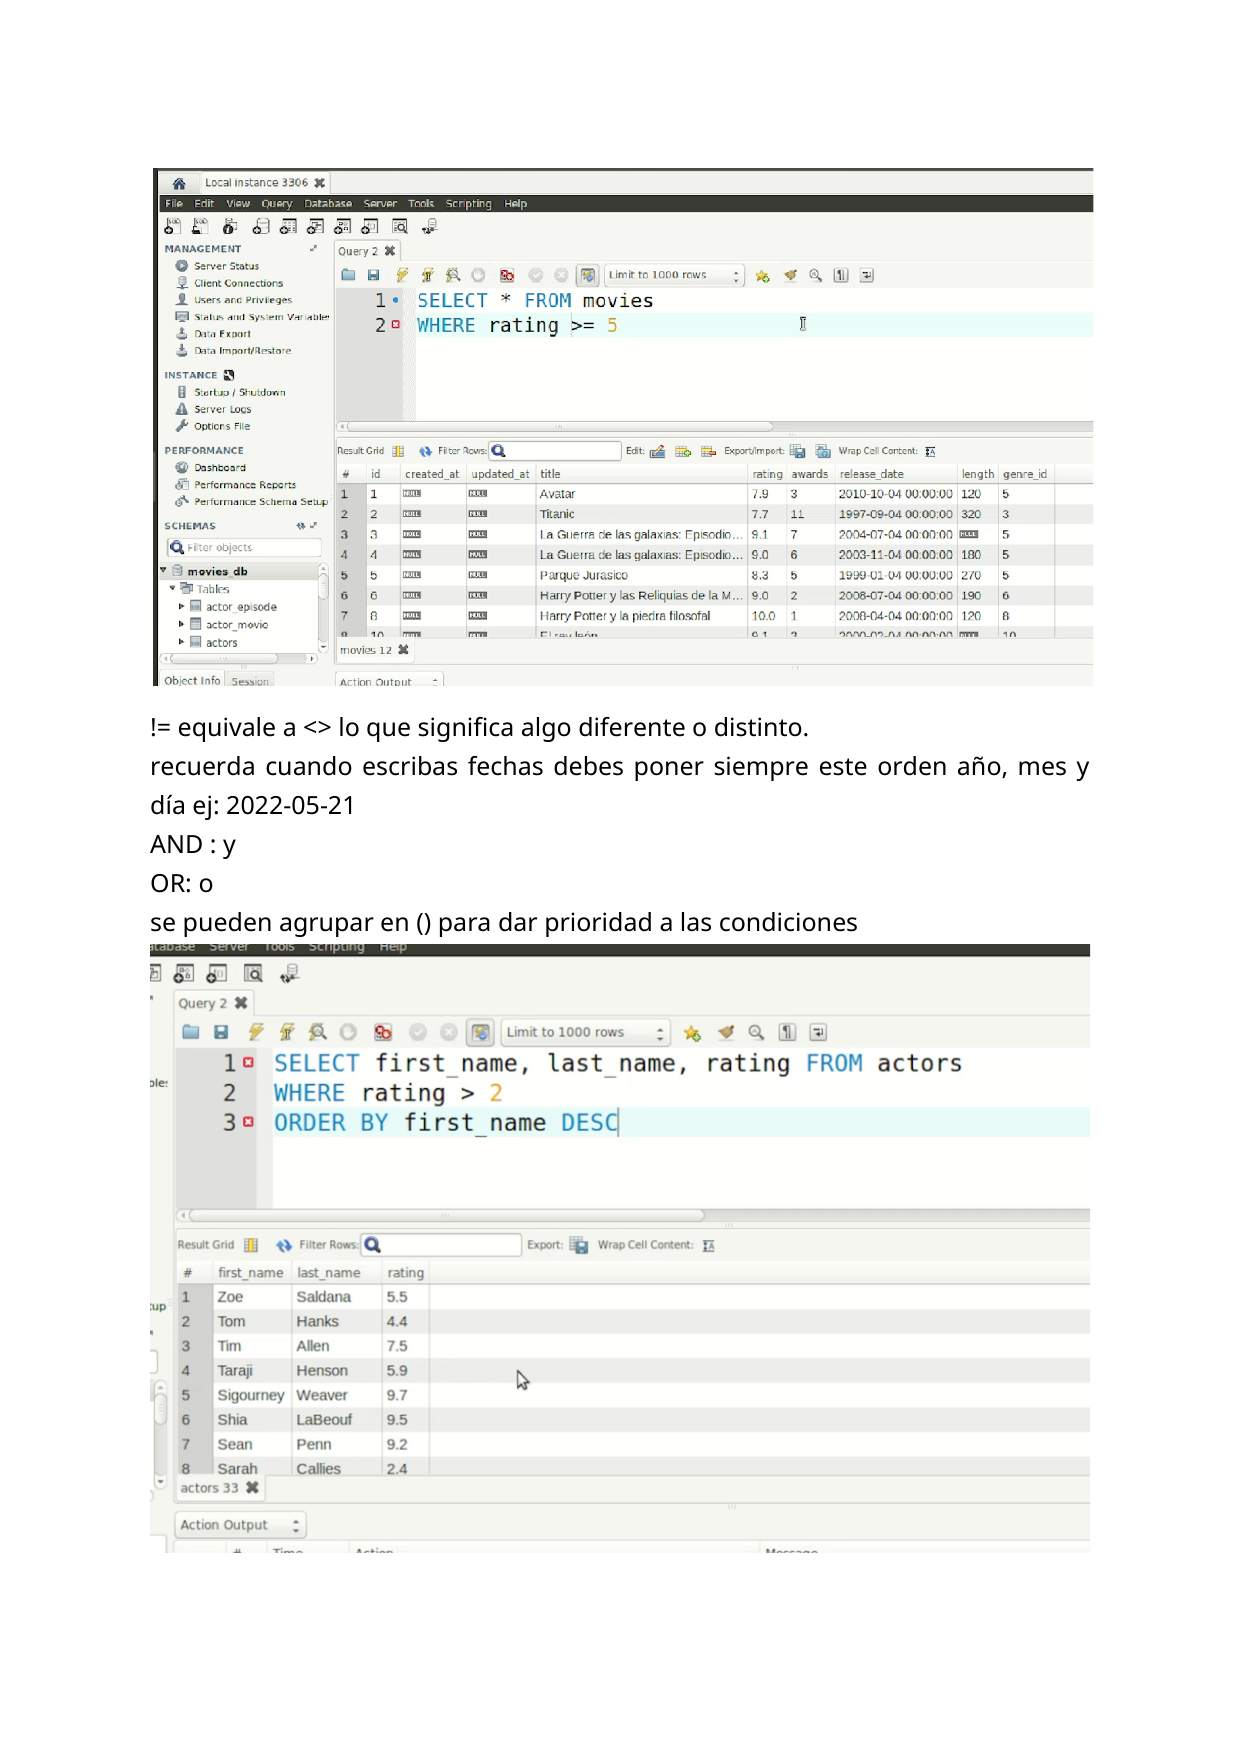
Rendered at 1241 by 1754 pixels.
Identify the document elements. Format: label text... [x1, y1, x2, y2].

text AND : y [150, 827, 1090, 861]
picture [153, 168, 1094, 686]
text OR: o [150, 866, 1090, 900]
picture [150, 944, 1091, 1553]
text recuerda cuando escribas fechas debes poner siempre este orden año, mes y día ej: 2022-05-21 [150, 748, 1090, 822]
text se pueden agrupar en () para dar prioridad a las condiciones [150, 905, 1090, 939]
